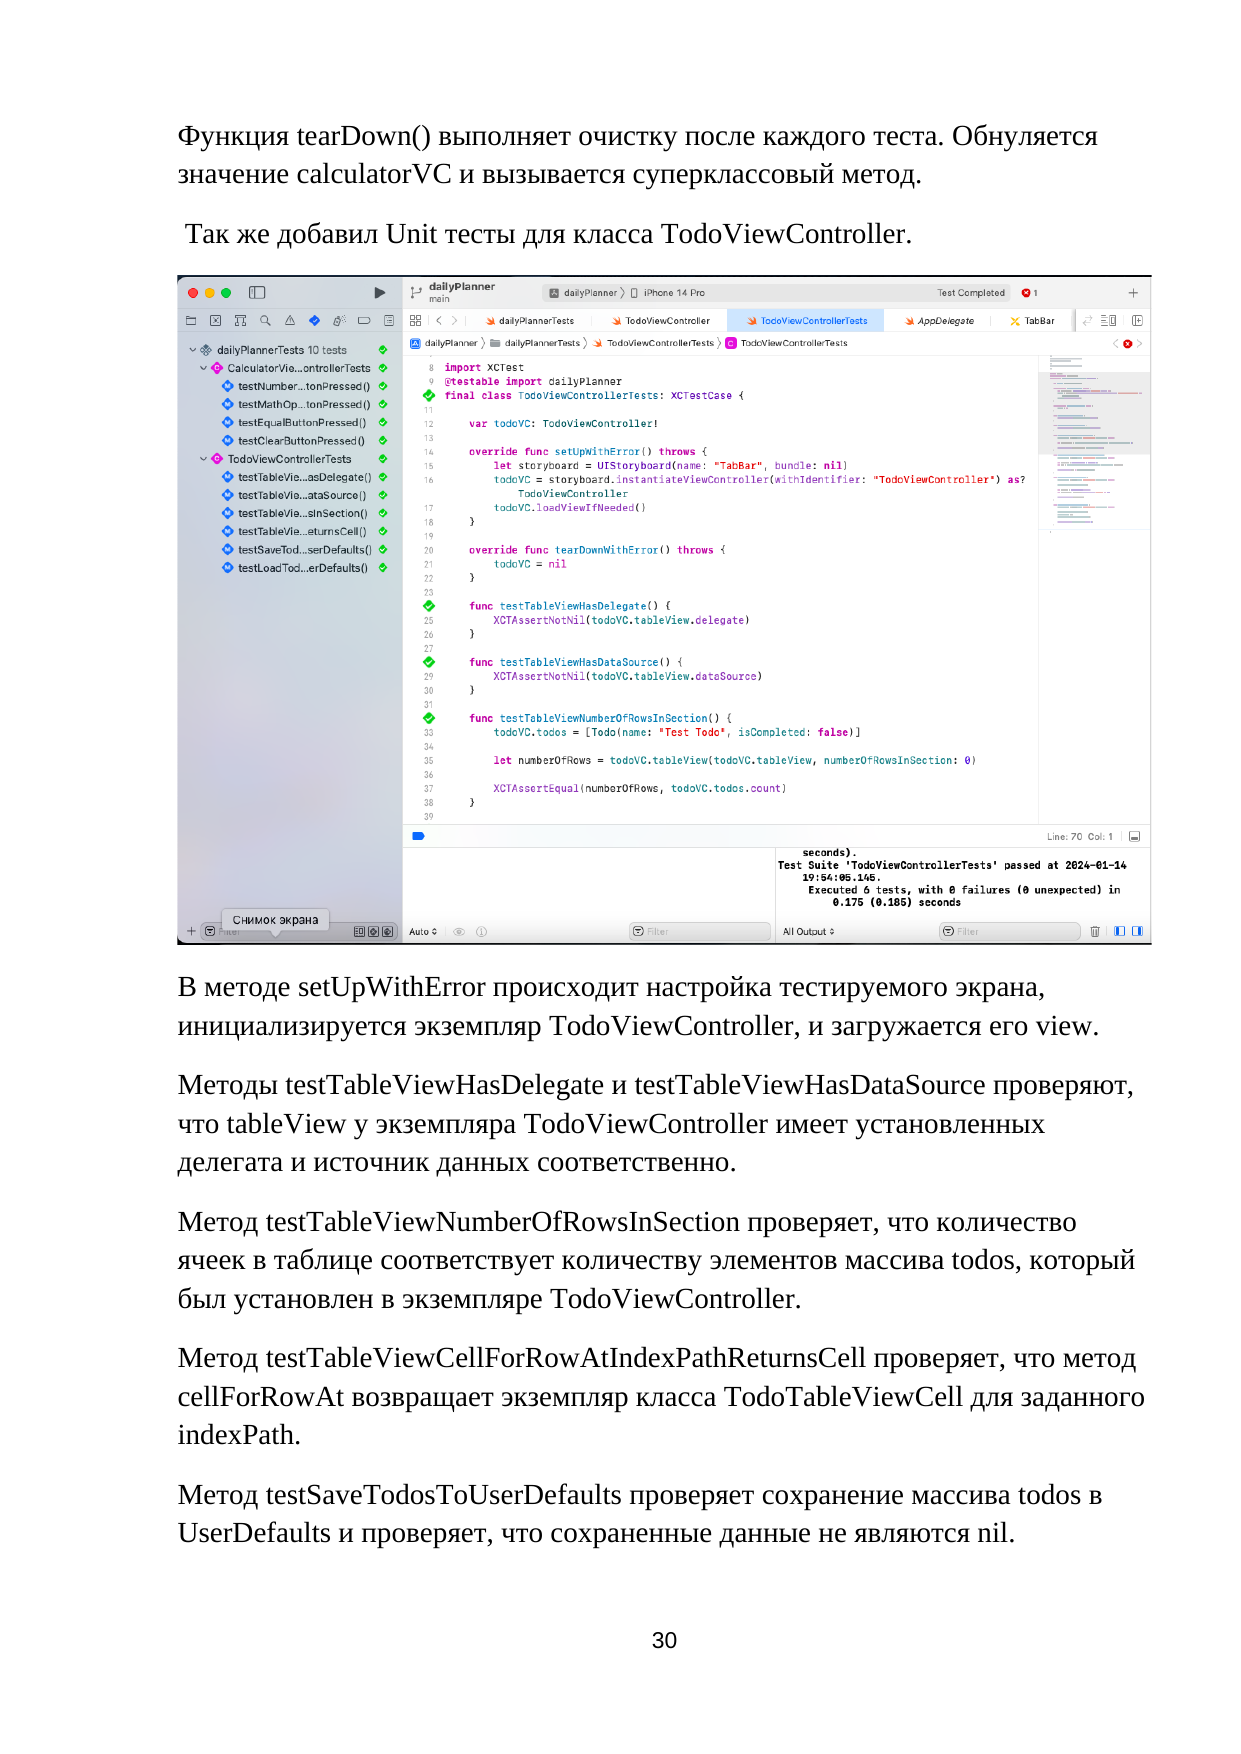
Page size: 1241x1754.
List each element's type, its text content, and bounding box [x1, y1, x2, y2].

text Метод testSaveTodosToUserDefaults проверяет сохранение массива todos в UserDefaults и проверяет, что сохраненные данные не являются nil. [177, 1477, 1152, 1549]
text Функция tearDown() выполняет очистку после каждого теста. Обнуляется значение calculatorVC и вызывается суперклассовый метод. [177, 118, 1152, 190]
text Метод testTableViewNumberOfRowsInSection проверяет, что количество ячеек в таблице соответствует количеству элементов массива todos, который был установлен в экземпляре TodoViewController. [177, 1204, 1152, 1314]
text Методы testTableViewHasDelegate и testTableViewHasDataSource проверяют, что tableView у экземпляра TodoViewController имеет установленных делегата и источник данных соответственно. [177, 1067, 1152, 1178]
text В методе setUpWithError происходит настройка тестируемого экрана, инициализируется экземпляр TodoViewController, и загружается его view. [177, 969, 1152, 1042]
text Так же добавил Unit тесты для класса TodoViewController. [177, 216, 1152, 249]
picture [177, 275, 1152, 945]
text Метод testTableViewCellForRowAtIndexPathReturnsCell проверяет, что метод cellForRowAt возвращает экземпляр класса TodoTableViewCell для заданного indexPath. [177, 1340, 1152, 1451]
